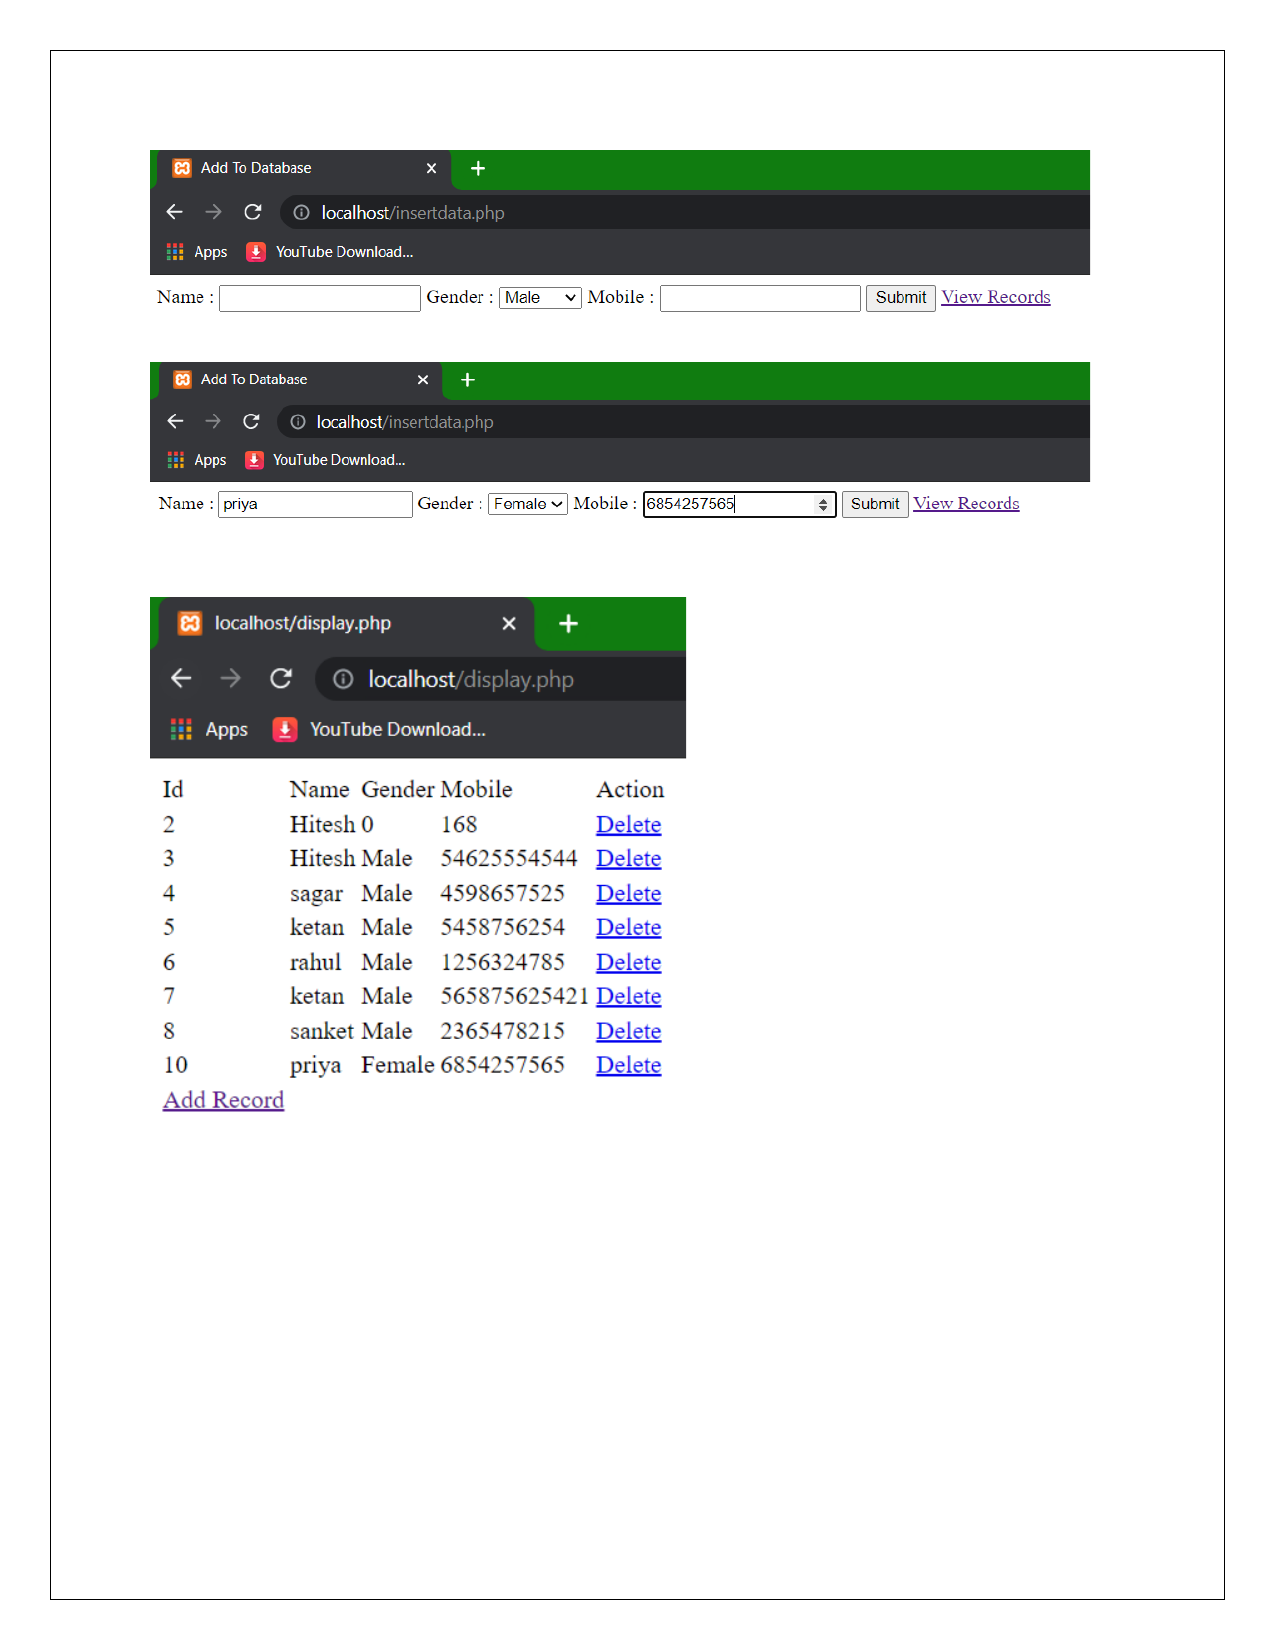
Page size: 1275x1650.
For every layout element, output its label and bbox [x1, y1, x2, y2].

picture [150, 597, 687, 1188]
picture [150, 150, 1091, 361]
picture [150, 362, 1091, 596]
